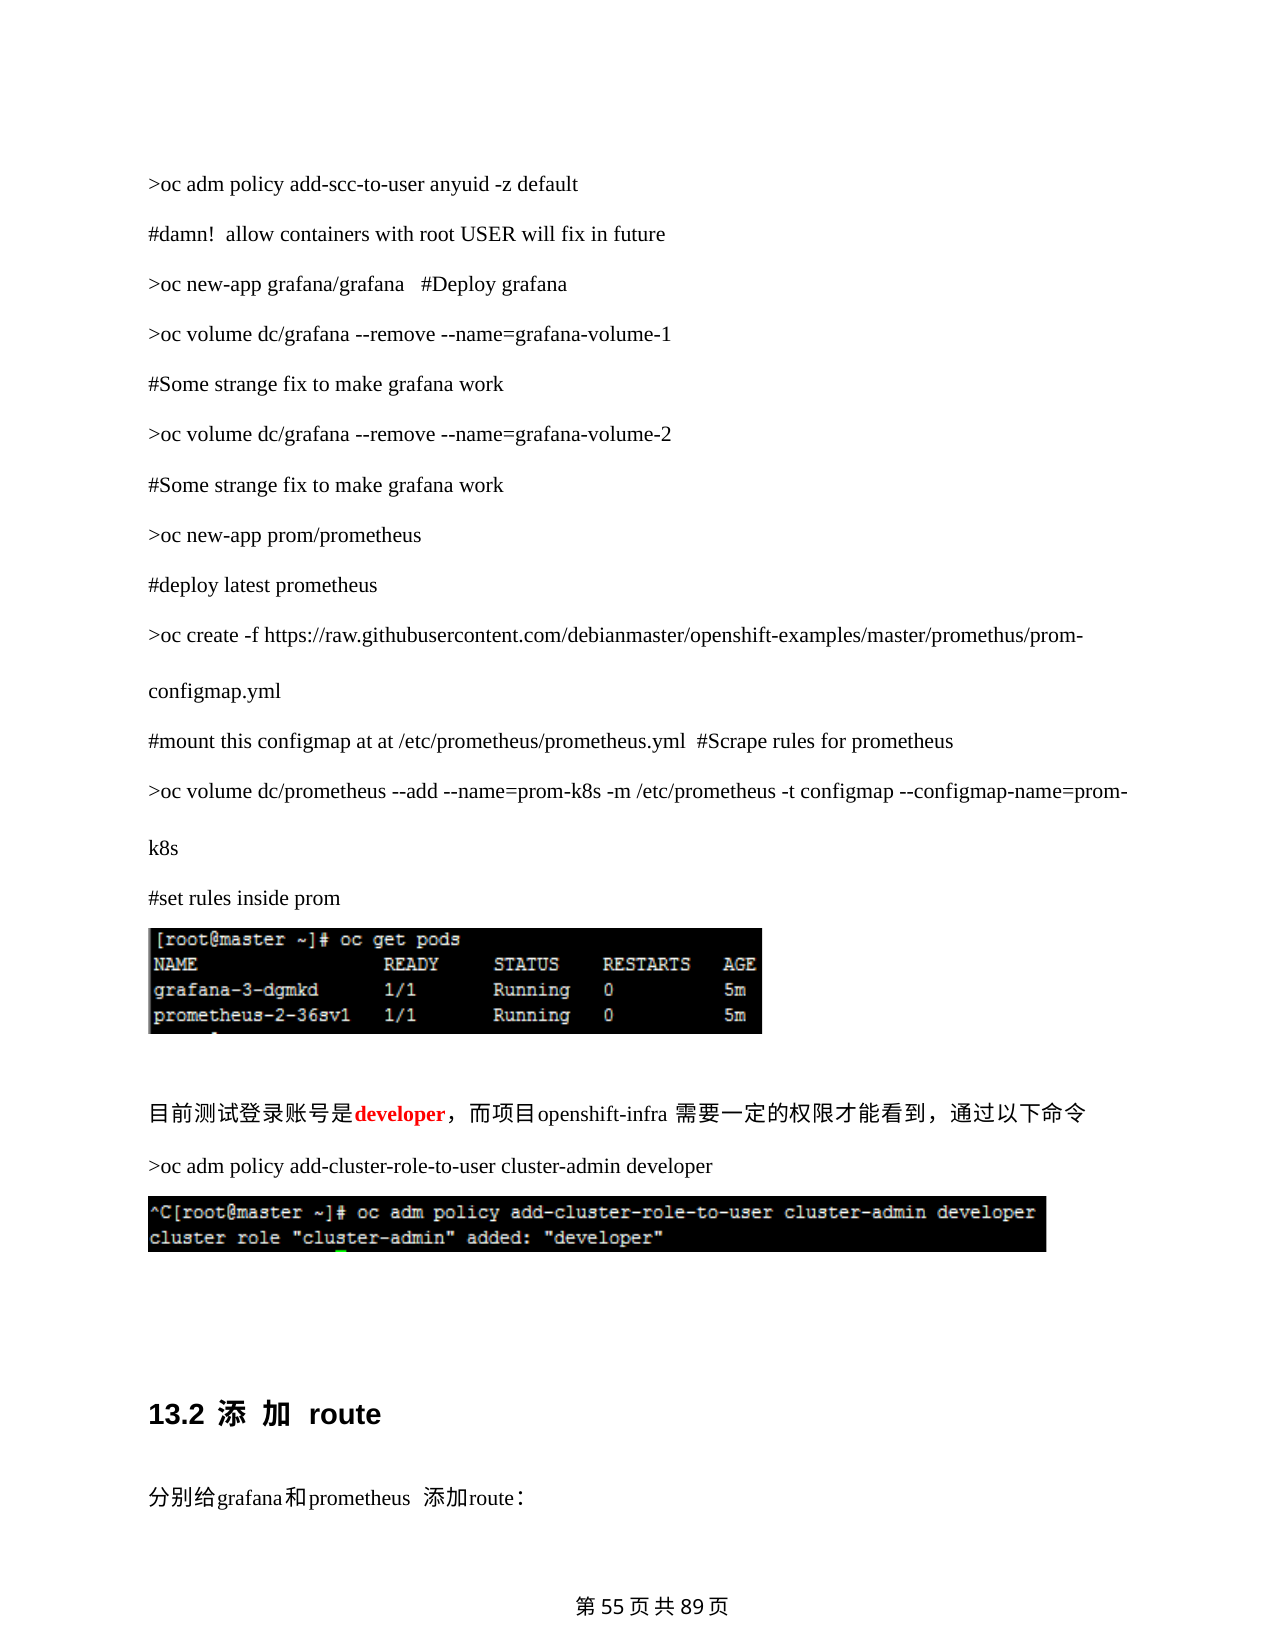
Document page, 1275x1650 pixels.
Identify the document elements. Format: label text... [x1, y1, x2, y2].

text #Some strange fix to make grafana work [148, 465, 1156, 503]
text >oc volume dc/prometheus --add --name=prom-k8s -m /etc/prometheus -t configmap --configmap-name=prom-k8s [148, 772, 1156, 866]
picture [148, 928, 763, 1034]
text >oc adm policy add-scc-to-user anyuid -z default [148, 165, 1156, 202]
text 分别给grafana和prometheus添加route： [148, 1477, 1156, 1514]
picture [148, 1196, 1047, 1252]
text >oc create -f https://raw.githubusercontent.com/debianmaster/openshift-examples/master/promethus/prom-configmap.yml [148, 616, 1156, 709]
text #Some strange fix to make grafana work [148, 365, 1156, 403]
text #damn! allow containers with root USER will fix in future [148, 215, 1156, 252]
text #deploy latest prometheus [148, 566, 1156, 603]
text >oc volume dc/grafana --remove --name=grafana-volume-1 [148, 315, 1156, 353]
text >oc adm policy add-cluster-role-to-user cluster-admin developer [148, 1147, 1156, 1184]
text >oc new-app prom/prometheus [148, 516, 1156, 553]
text #set rules inside prom [148, 878, 1156, 916]
subtitle 添加route [148, 1374, 1156, 1449]
text >oc new-app grafana/grafana #Deploy grafana [148, 265, 1156, 302]
text #mount this configmap at at /etc/prometheus/prometheus.yml #Scrape rules for prometheus [148, 722, 1156, 759]
text >oc volume dc/grafana --remove --name=grafana-volume-2 [148, 415, 1156, 453]
text 目前测试登录账号是developer，而项目openshift-infra需要一定的权限才能看到，通过以下命令 [148, 1093, 1156, 1131]
